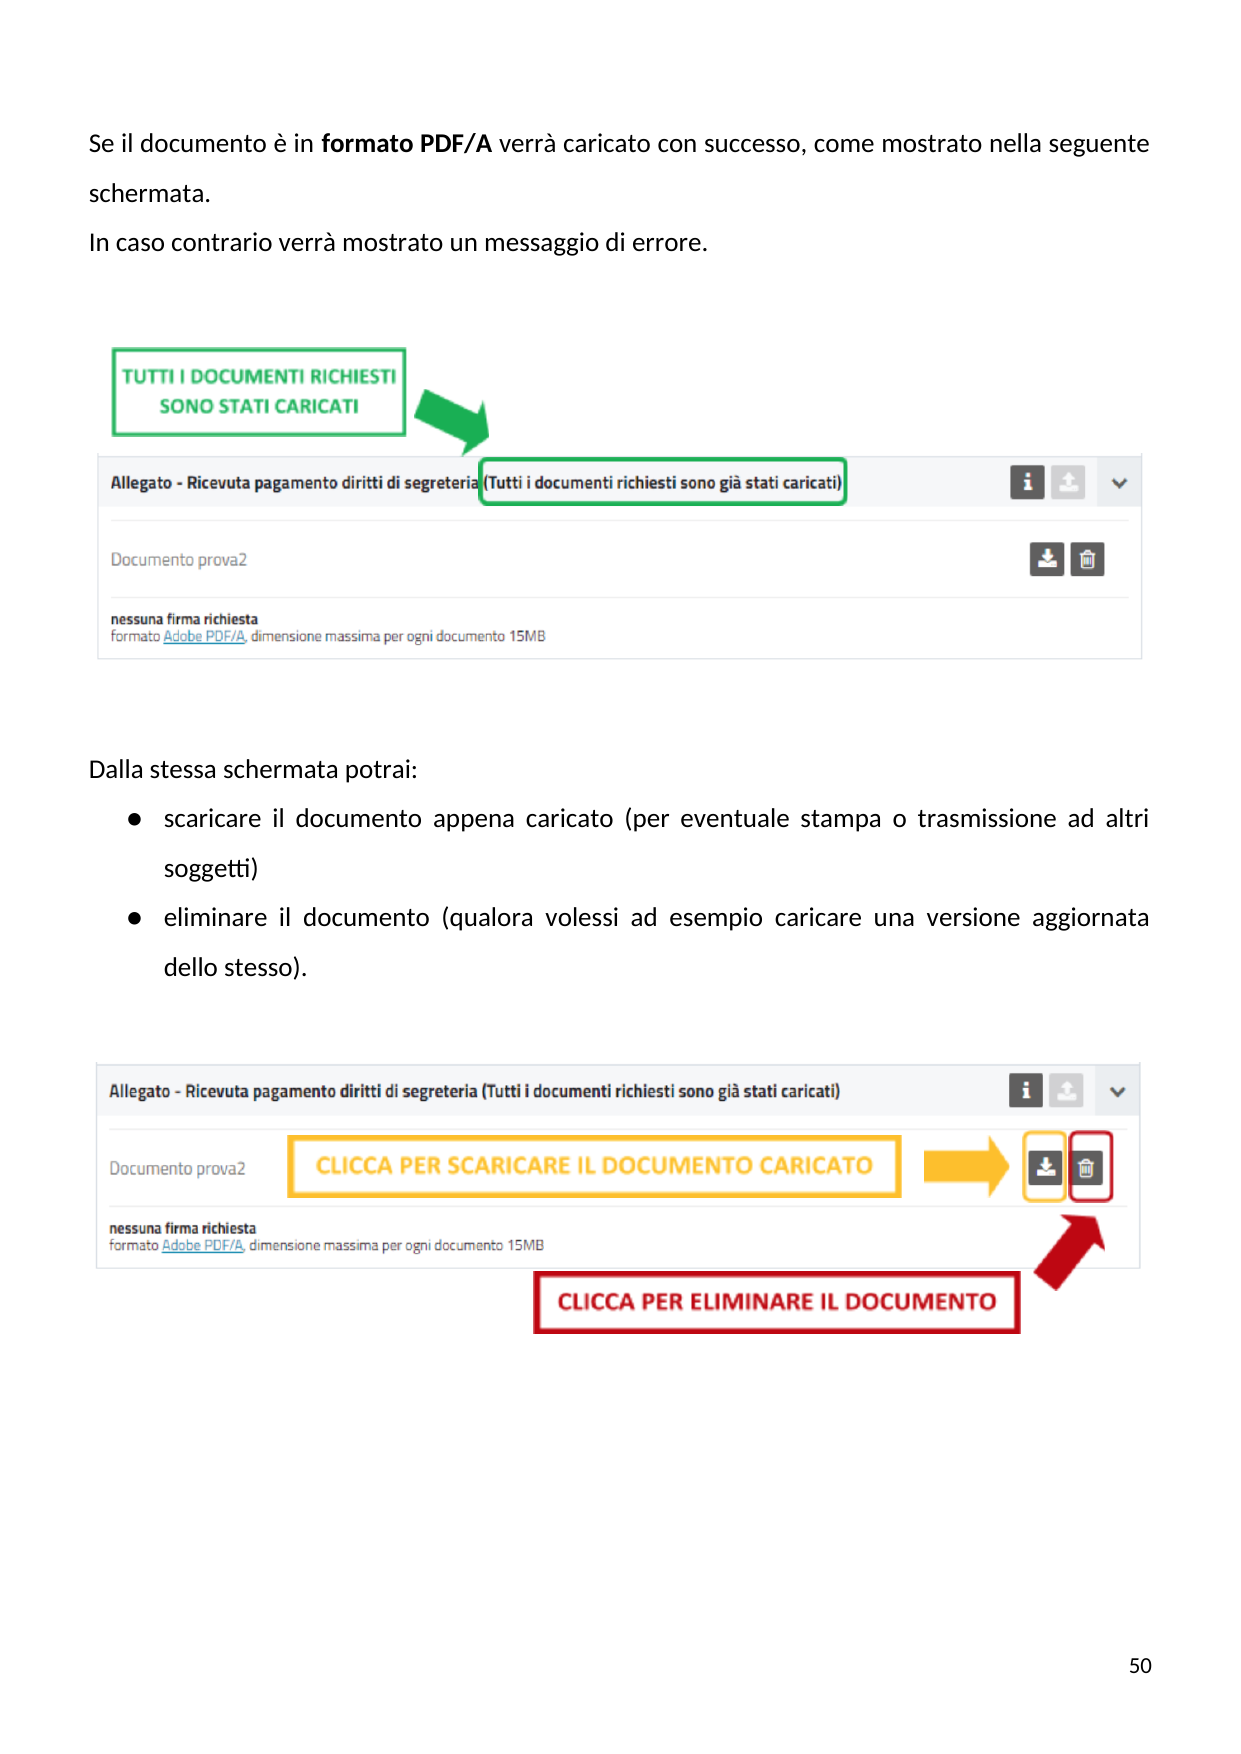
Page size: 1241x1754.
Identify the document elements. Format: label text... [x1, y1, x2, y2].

text Dalla stessa schermata potrai: [88, 752, 1152, 785]
picture [88, 342, 1152, 668]
text In caso contrario verrà mostrato un messaggio di errore. [88, 225, 1152, 258]
list scaricare il documento appena caricato (per eventuale stampa o trasmissione ad altri soggetti) [126, 801, 1152, 884]
text Se il documento è in formato PDF/A verrà caricato con successo, come mostrato nella seguente schermata. [88, 126, 1152, 209]
list eliminare il documento (qualora volessi ad esempio caricare una versione aggiornata dello stesso). [126, 900, 1152, 983]
picture [88, 1048, 1152, 1347]
